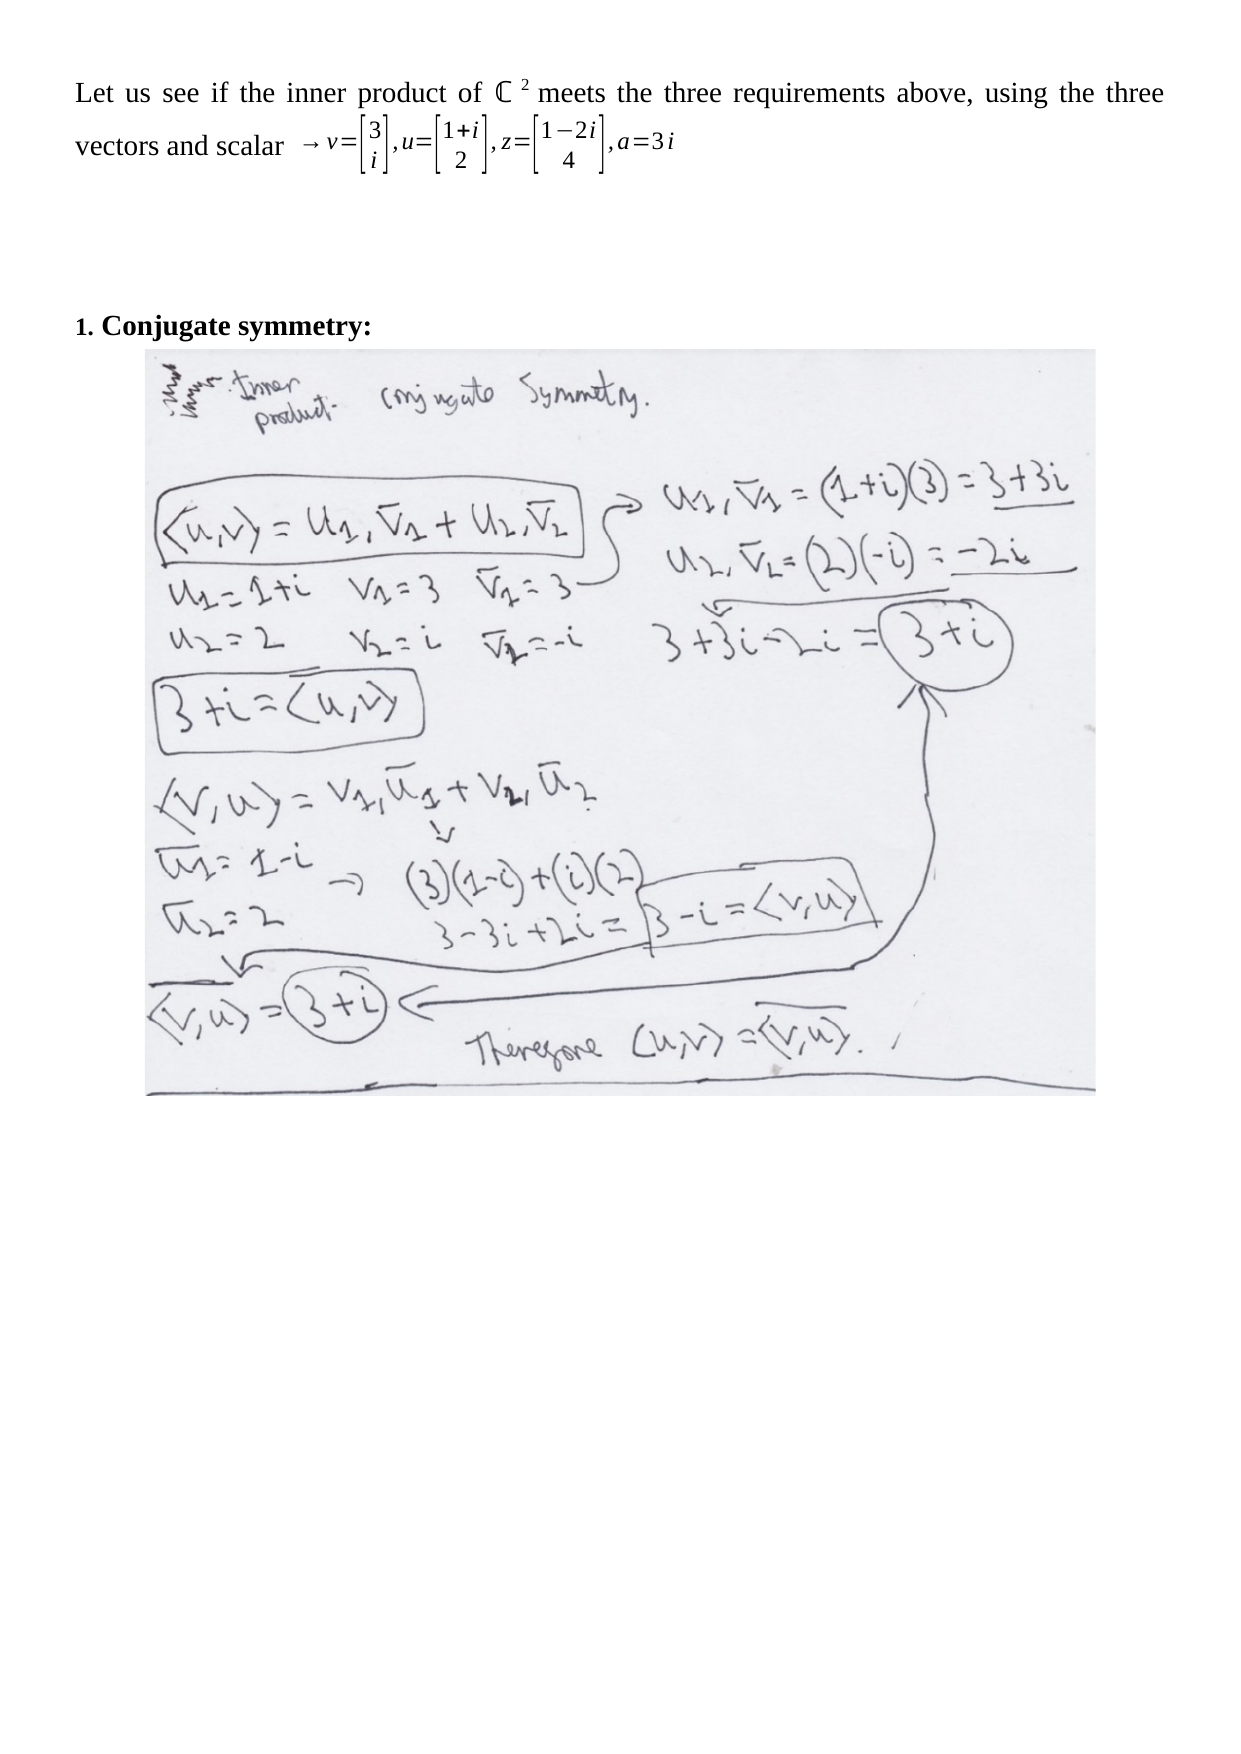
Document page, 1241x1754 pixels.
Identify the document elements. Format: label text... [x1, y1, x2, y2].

text Let us see if the inner product of ℂ 2 meets the three requirements above, using the three vectors and scalar [75, 75, 1165, 176]
picture [142, 349, 1094, 1093]
text 1. Conjugate symmetry: [75, 308, 1165, 341]
